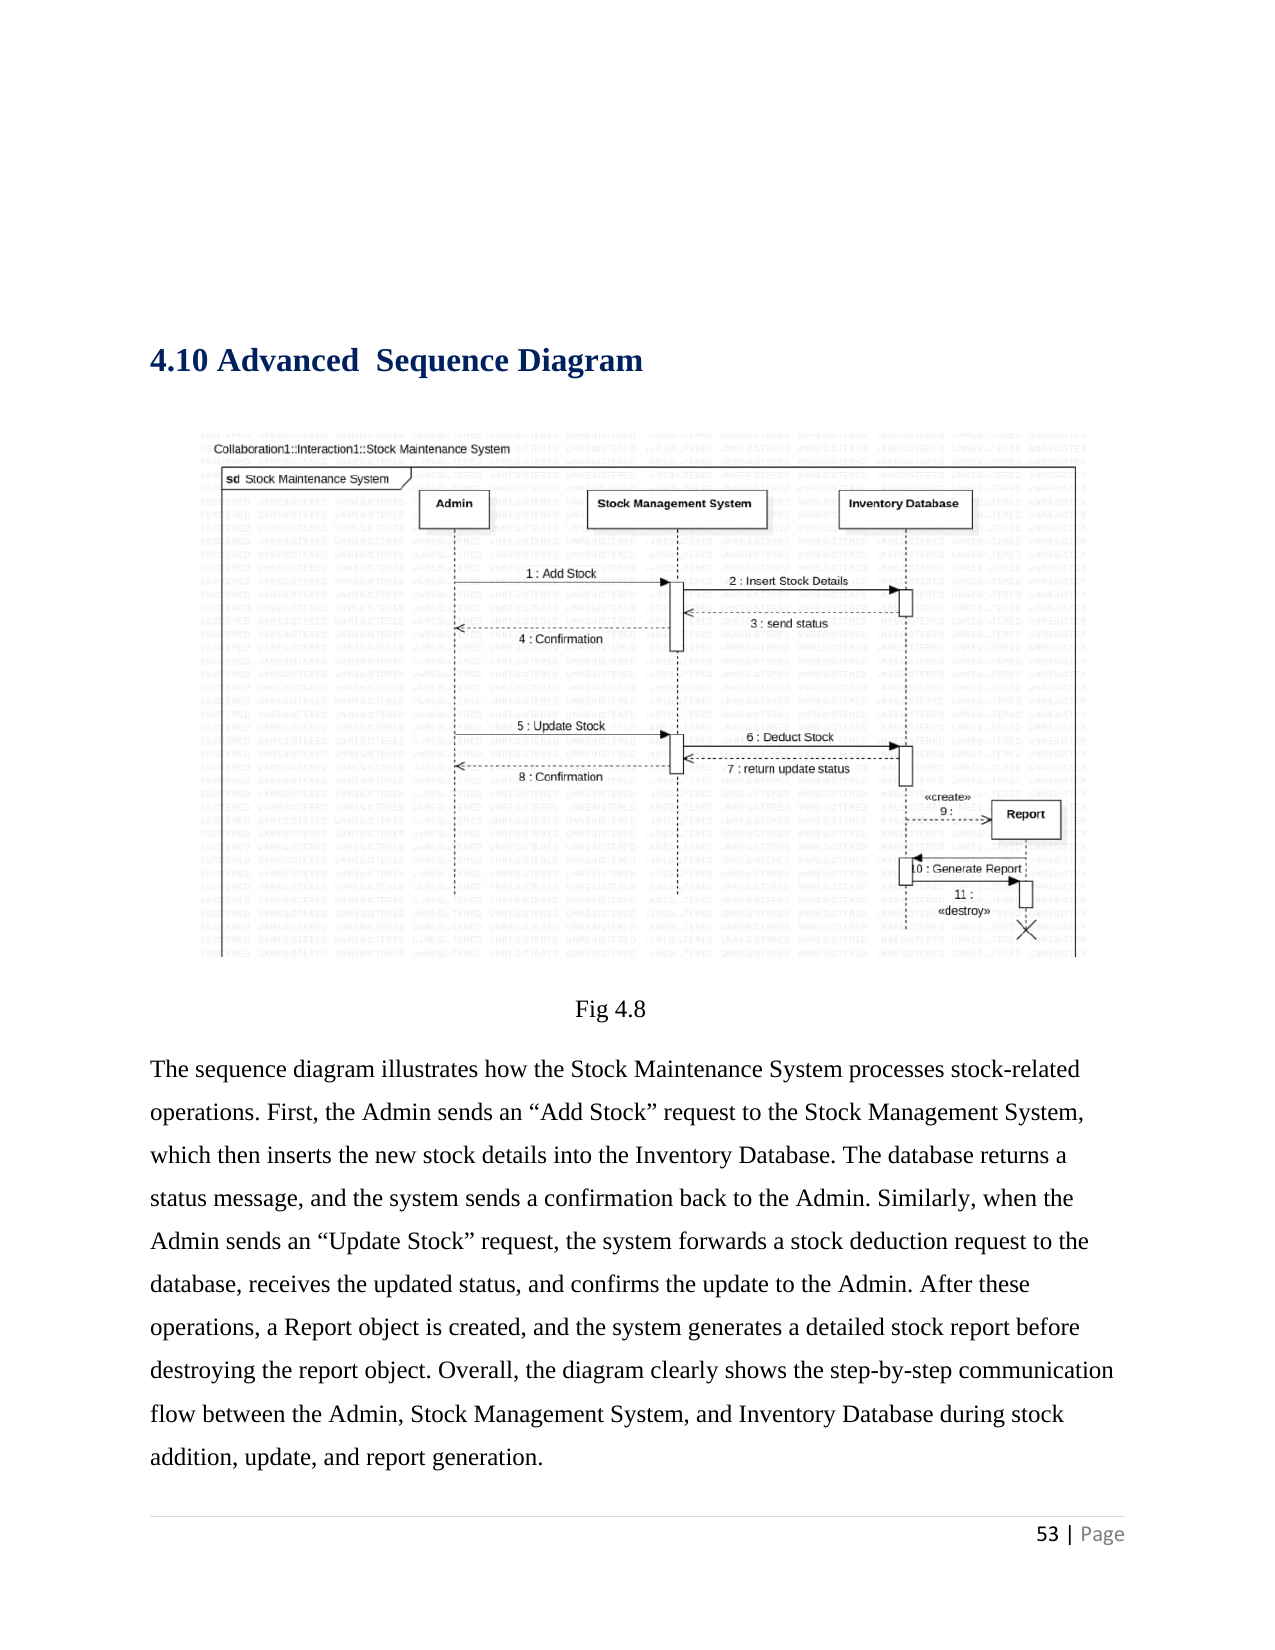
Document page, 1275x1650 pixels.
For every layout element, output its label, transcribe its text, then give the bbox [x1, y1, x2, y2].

text 4.10 Advanced Sequence Diagram [150, 341, 1125, 379]
picture [150, 415, 1125, 964]
text Fig 4.8 [150, 994, 1125, 1023]
text The sequence diagram illustrates how the Stock Maintenance System processes stock-related operations. First, the Admin sends an “Add Stock” request to the Stock Management System, which then inserts the new stock details into the Inventory Database. The database returns a status message, and the system sends a confirmation back to the Admin. Similarly, when the Admin sends an “Update Stock” request, the system forwards a stock deduction request to the database, receives the updated status, and confirms the update to the Admin. After these operations, a Report object is created, and the system generates a detailed stock report before destroying the report object. Overall, the diagram clearly shows the step-by-step communication flow between the Admin, Stock Management System, and Inventory Database during stock addition, update, and report generation. [150, 1054, 1125, 1512]
